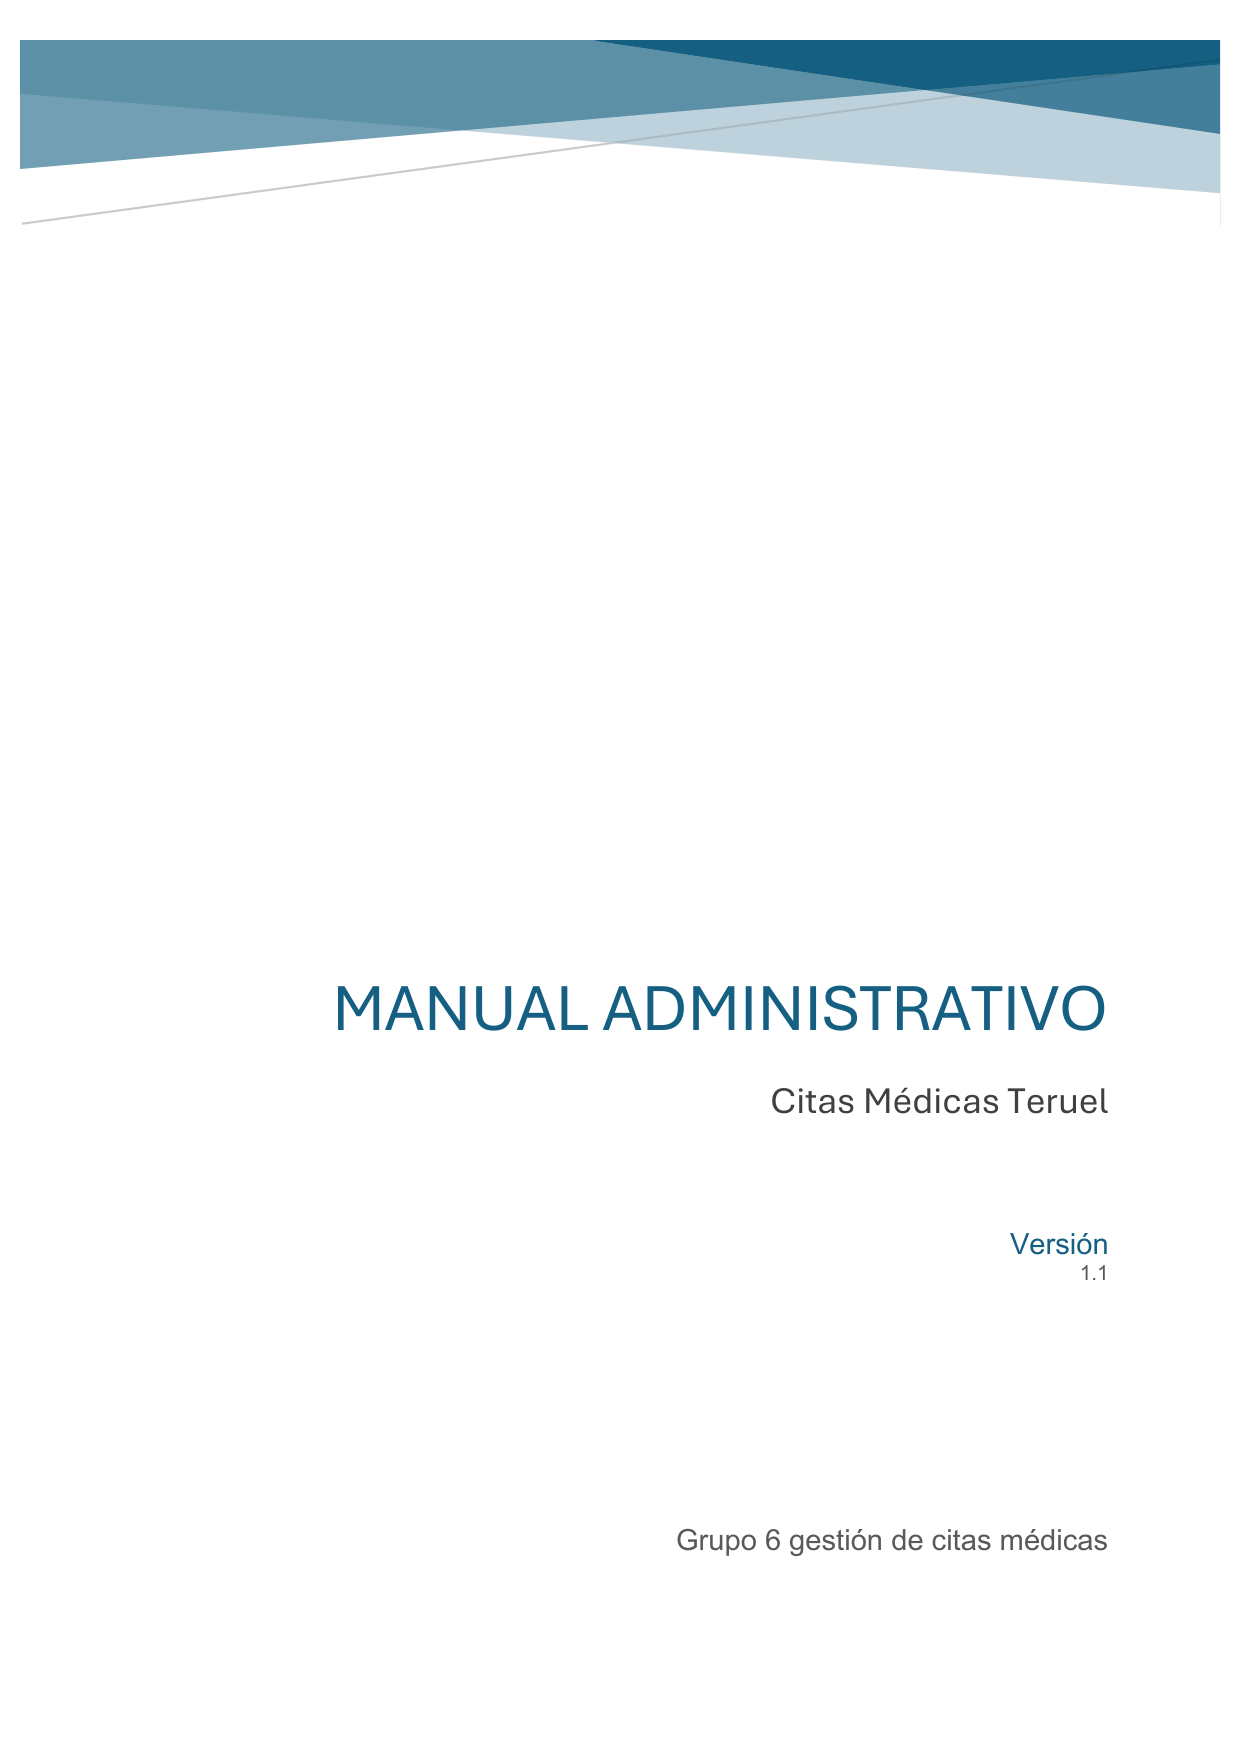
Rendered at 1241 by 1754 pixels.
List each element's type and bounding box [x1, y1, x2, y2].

picture [20, 40, 1221, 240]
